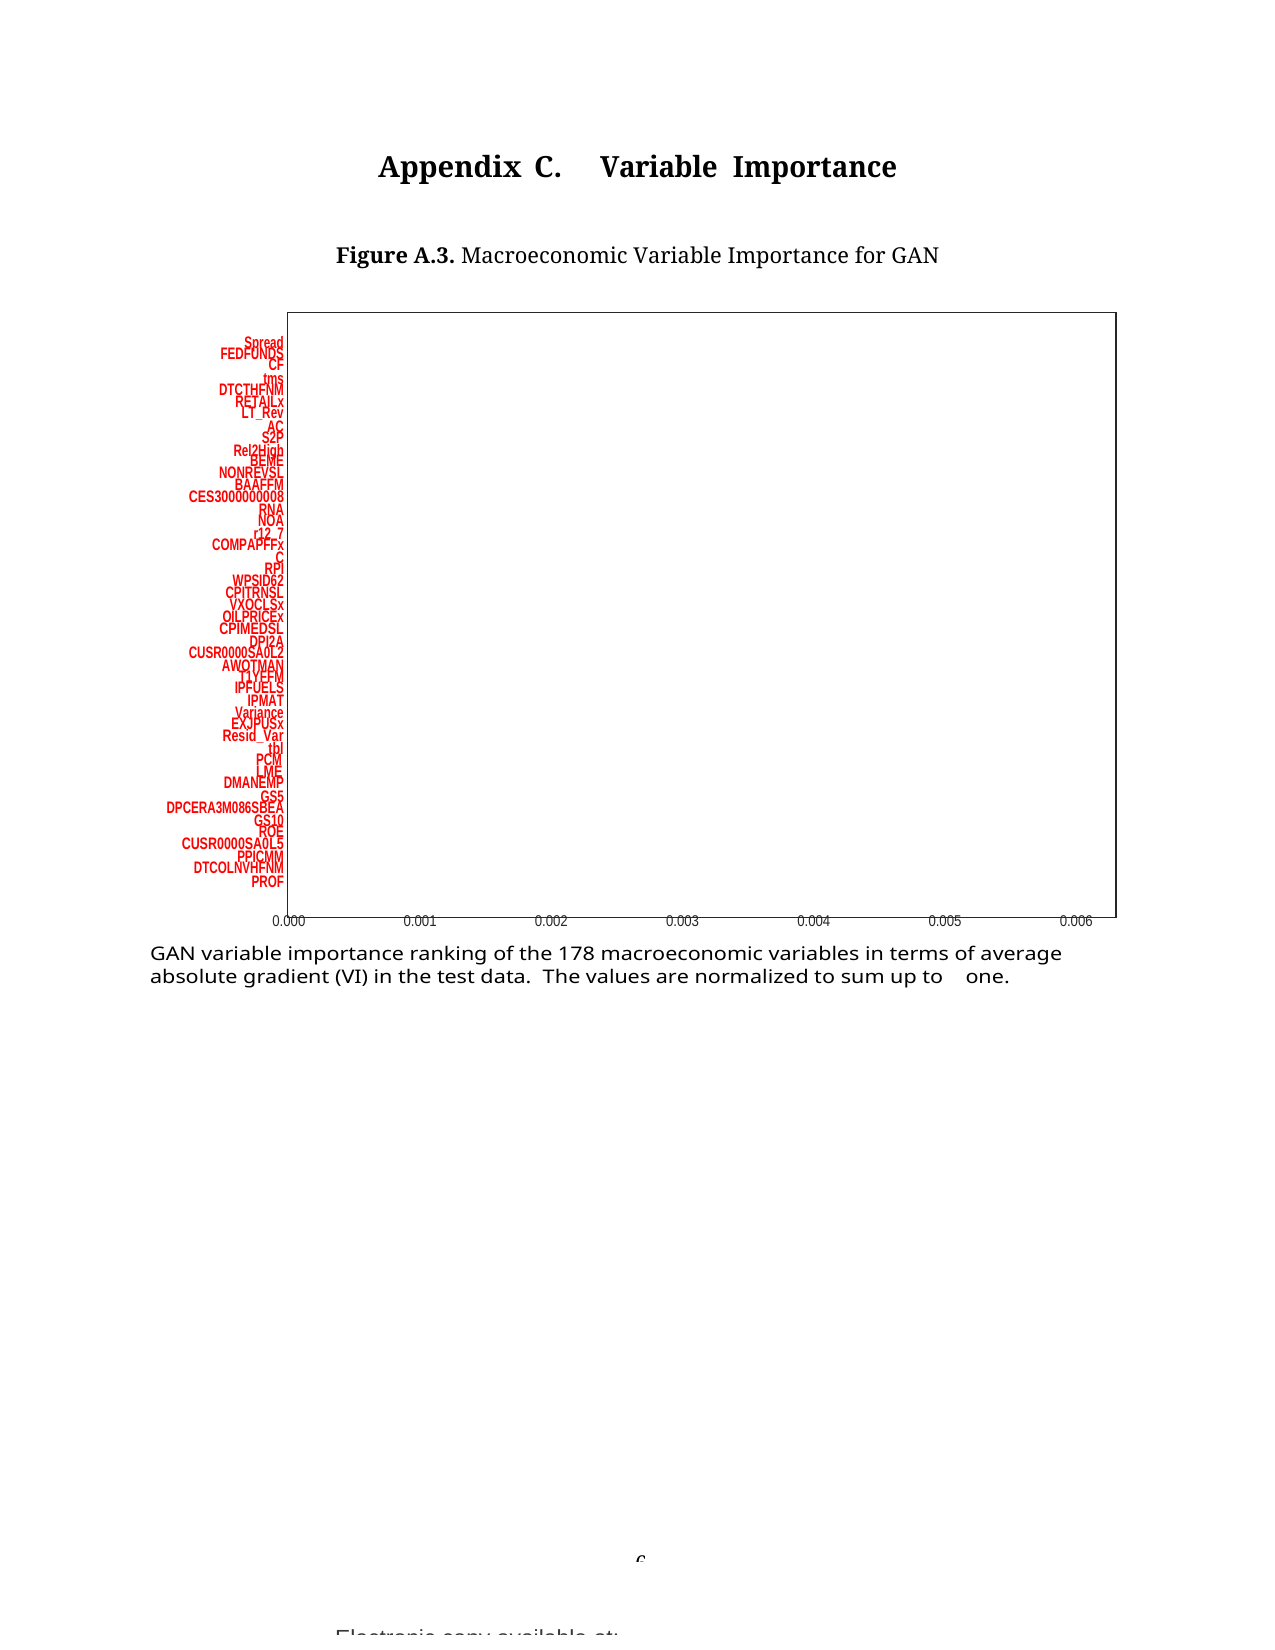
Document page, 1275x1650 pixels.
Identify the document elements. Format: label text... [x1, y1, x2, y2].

text GS10 ROE CUSR0000SA0L5 [178, 817, 284, 853]
text DPI2A CUSR0000SA0L2 [182, 638, 284, 662]
text PPICMM DTCOLNVHFNM [188, 853, 284, 877]
text AC S2P [260, 423, 284, 447]
text tbl PCM LME [256, 745, 284, 781]
text tms DTCTHFNM RETAILx [214, 375, 284, 411]
text Rel2High BEME NONREVSL BAAFFM CES3000000008 [187, 447, 284, 506]
text Spread FEDFUNDS [216, 339, 274, 363]
text GS5 DPCERA3M086SBEA [159, 793, 283, 817]
text 0.000 0.001 0.002 0.003 0.004 0.005 0.006 [272, 912, 1135, 930]
text C RPI WPSID62 CPITRNSL VXOCLSx OILPRICEx CPIMEDSL [218, 554, 284, 638]
text GAN variable importance ranking of the 178 macroeconomic variables in terms of average absolute gradient (VI) in the test data. The values are normalized to sum up to one. [150, 942, 1125, 988]
subtitle Appendix C. Variable Importance [139, 146, 1135, 186]
text AWOTMAN T1YFFM IPFUELS IPMAT [217, 662, 284, 709]
text Figure A.3. Macroeconomic Variable Importance for GAN [139, 240, 1135, 270]
text RNA NOA [256, 506, 284, 530]
text r12_7 COMPAPFFx [207, 530, 284, 554]
text PROF [139, 877, 284, 890]
